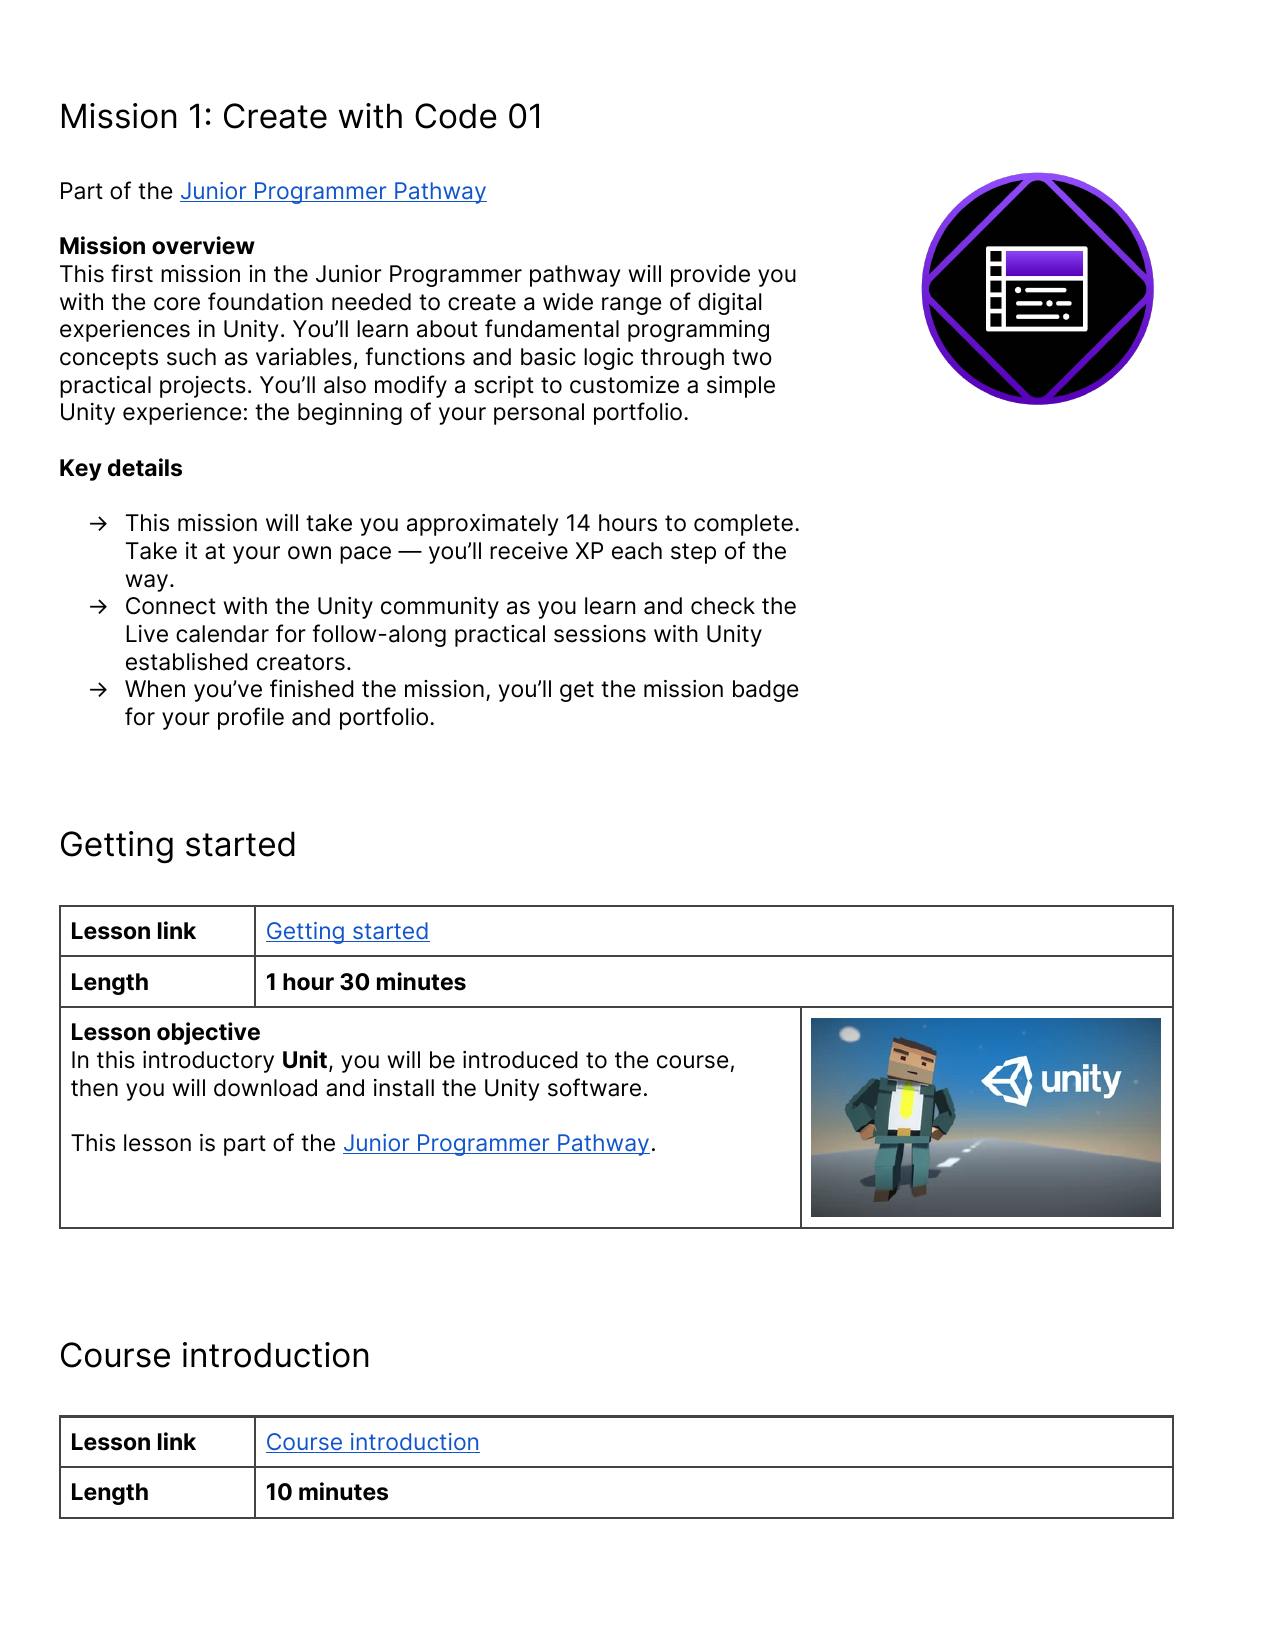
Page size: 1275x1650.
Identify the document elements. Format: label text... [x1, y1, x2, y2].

table_header Course introduction [256, 1418, 1172, 1466]
subtitle Mission 1: Create with Code 01 [59, 96, 819, 137]
text Part of the Junior Programmer Pathway [59, 177, 819, 205]
table_cell 1 hour 30 minutes [256, 957, 1172, 1006]
list Connect with the Unity community as you learn and check the Live calendar for follow-along practical sessions with Unity established creators. [87, 593, 819, 676]
table_header Lesson link [61, 907, 254, 955]
text Key details [59, 454, 819, 482]
list This mission will take you approximately 14 hours to complete. Take it at your own pace — you’ll receive XP each step of the way. [87, 509, 819, 593]
subtitle Course introduction [59, 1335, 819, 1375]
table_cell Lesson objective In this introductory Unit, you will be introduced to the course, then you will download and install the Unity software. This lesson is part of the Junior Programmer Pathway. [61, 1008, 800, 1227]
list When you’ve finished the mission, you’ll get the mission badge for your profile and portfolio. [87, 676, 819, 731]
table_cell 10 minutes [256, 1468, 1172, 1517]
table_header Lesson link [61, 1418, 254, 1466]
table_cell Length [61, 957, 254, 1006]
table_header Getting started [256, 907, 1172, 955]
table_cell [802, 1008, 1172, 1227]
picture [916, 168, 1159, 410]
picture [811, 1018, 1161, 1217]
table_cell Length [61, 1468, 254, 1517]
text This first mission in the Junior Programmer pathway will provide you with the core foundation needed to create a wide range of digital experiences in Unity. You’ll learn about fundamental programming concepts such as variables, functions and basic logic through two practical projects. You’ll also modify a script to customize a simple Unity experience: the beginning of your personal portfolio. [59, 260, 819, 426]
text Mission overview [59, 232, 819, 260]
subtitle Getting started [59, 824, 819, 864]
